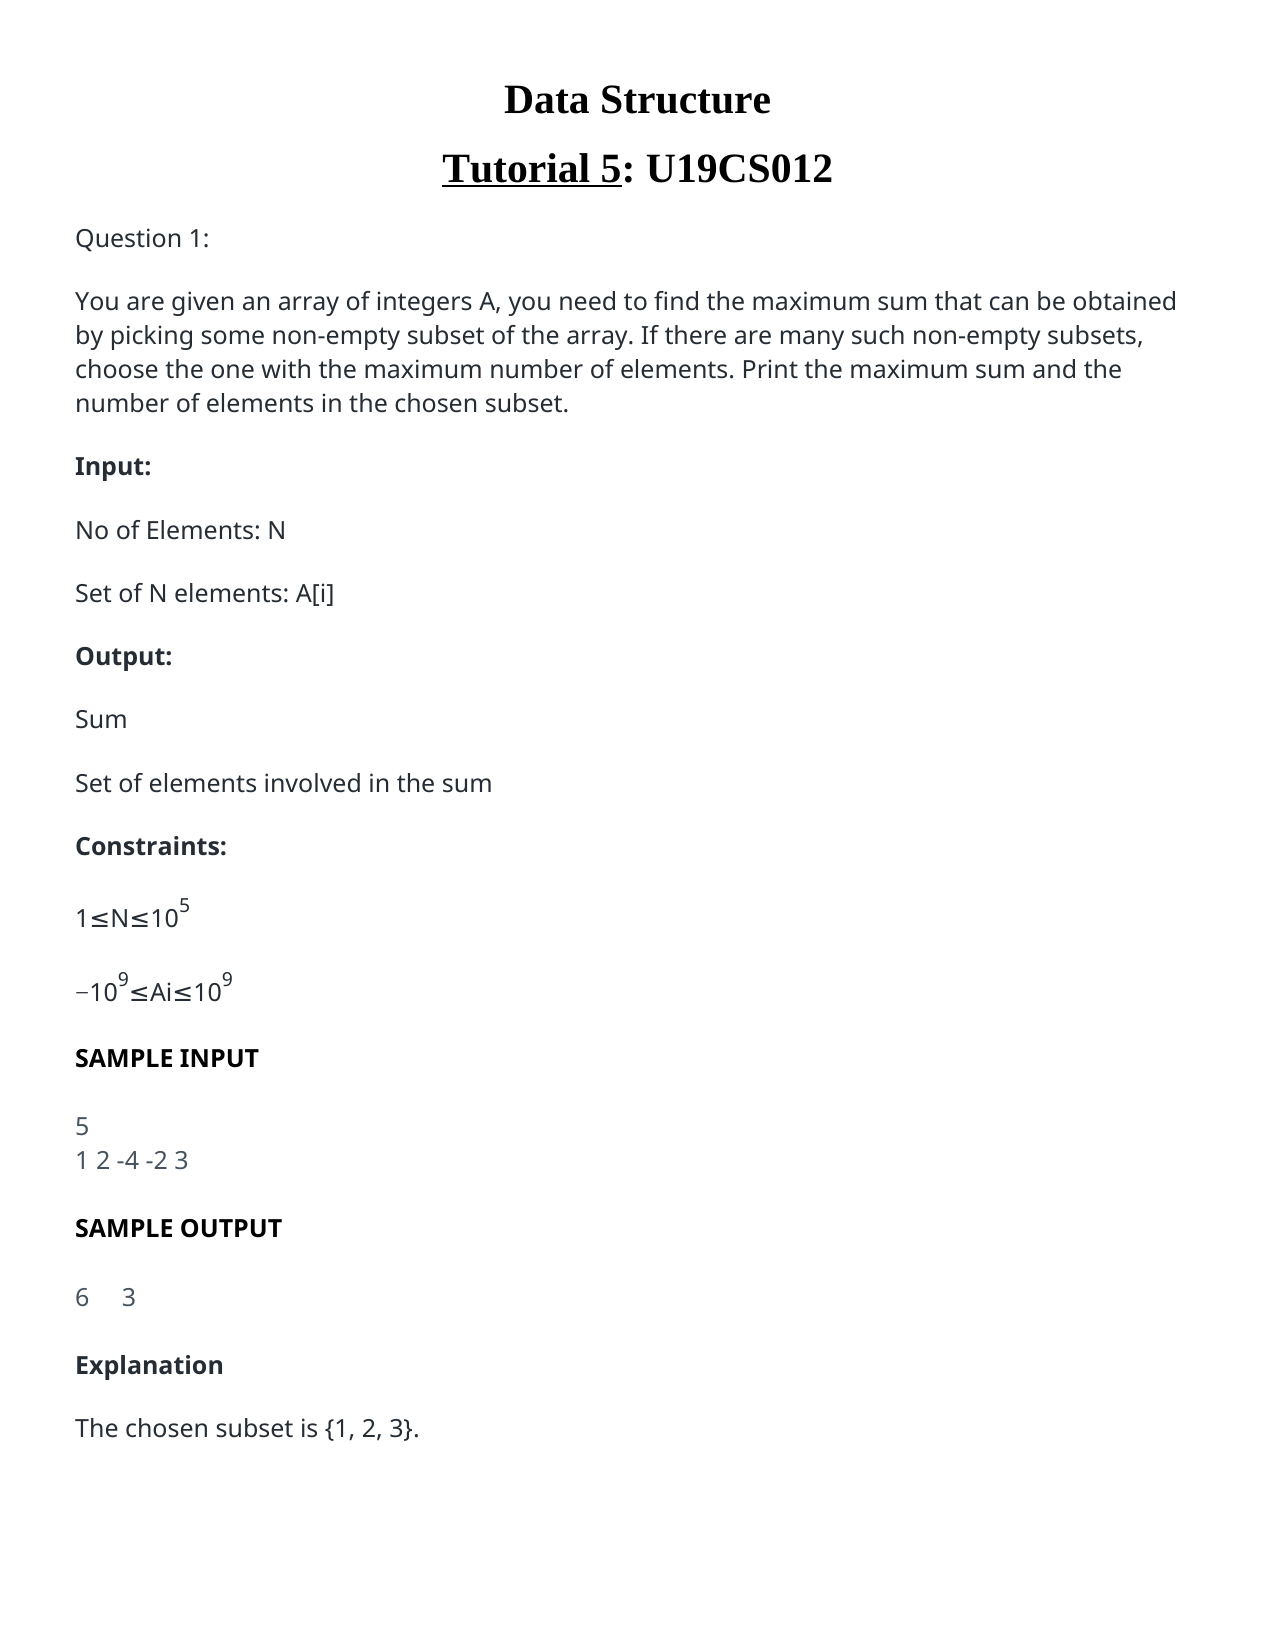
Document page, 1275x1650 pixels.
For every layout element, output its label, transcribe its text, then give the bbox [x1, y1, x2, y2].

text The chosen subset is {1, 2, 3}. [75, 1411, 1200, 1445]
text 1 2 -4 -2 3 [75, 1143, 1200, 1177]
text Data Structure [75, 75, 1200, 123]
text SAMPLE OUTPUT [75, 1211, 1200, 1245]
text Input: [75, 449, 1200, 483]
text Sum [75, 702, 1200, 736]
text Output: [75, 639, 1200, 673]
text Tutorial 5: U19CS012 [75, 143, 1200, 191]
text −109≤Ai≤109 [75, 966, 1200, 1012]
text 5 [75, 1109, 1200, 1143]
text Question 1: [75, 220, 1200, 254]
text Constraints: [75, 828, 1200, 862]
text No of Elements: N [75, 512, 1200, 546]
text 6 3 [75, 1279, 1200, 1313]
text Set of N elements: A[i] [75, 576, 1200, 609]
text Set of elements involved in the sum [75, 765, 1200, 799]
text 1≤N≤105 [75, 892, 1200, 937]
text Explanation [75, 1347, 1200, 1381]
text SAMPLE INPUT [75, 1041, 1200, 1075]
text You are given an array of integers A, you need to find the maximum sum that can be obtained by picking some non-empty subset of the array. If there are many such non-empty subsets, choose the one with the maximum number of elements. Print the maximum sum and the number of elements in the chosen subset. [75, 284, 1200, 420]
